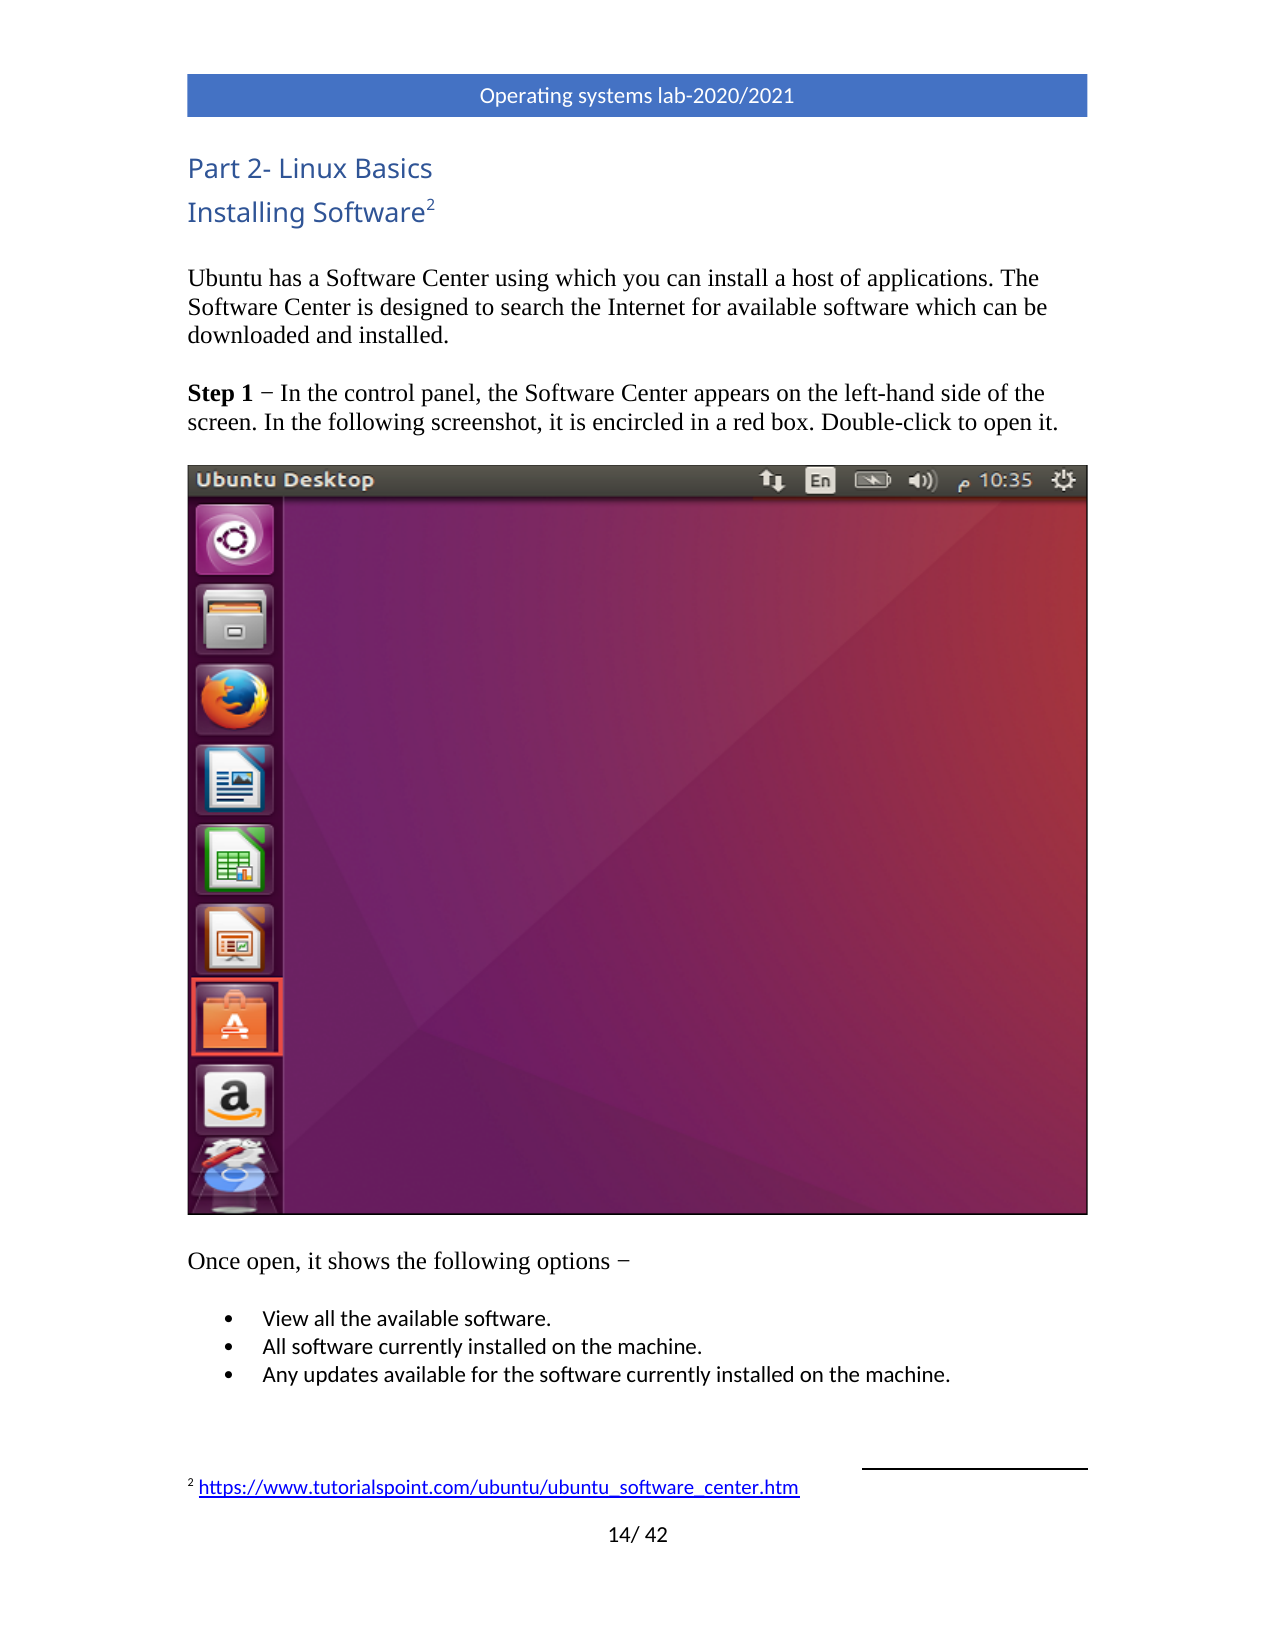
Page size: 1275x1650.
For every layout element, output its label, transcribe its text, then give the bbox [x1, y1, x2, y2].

subtitle Installing Software [187, 194, 1087, 231]
text Once open, it shows the following options − [187, 1246, 1087, 1275]
text Ubuntu has a Software Center using which you can install a host of applications. The Software Center is designed to search the Internet for available software which can be downloaded and installed. [187, 263, 1087, 349]
picture [187, 465, 1088, 1215]
subtitle Part 2- Linux Basics [187, 150, 1087, 187]
list Any updates available for the software currently installed on the machine. [225, 1360, 1087, 1388]
text Step 1 − In the control panel, the Software Center appears on the left-hand side of the screen. In the following screenshot, it is encircled in a red box. Double-click to open it. [187, 378, 1087, 436]
list All software currently installed on the machine. [225, 1332, 1087, 1360]
list View all the available software. [225, 1304, 1087, 1332]
